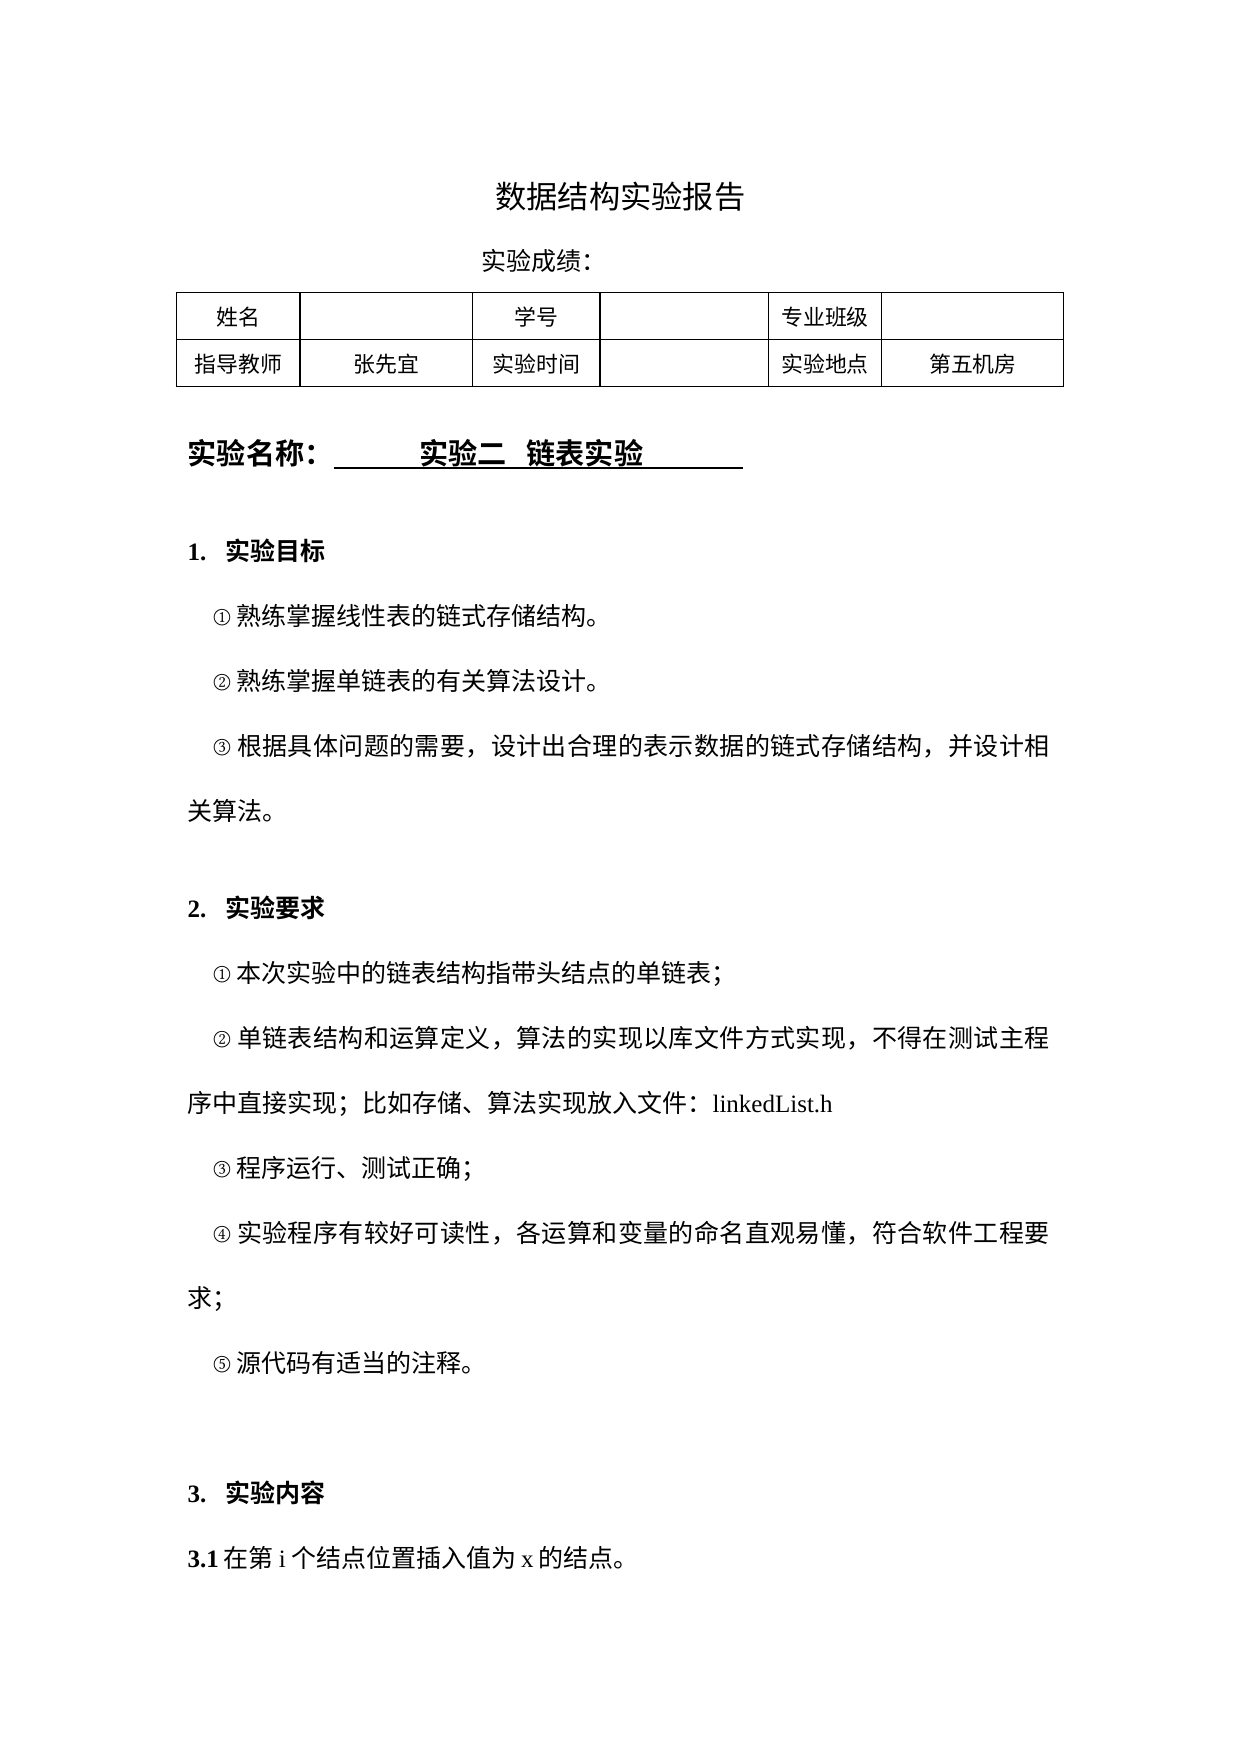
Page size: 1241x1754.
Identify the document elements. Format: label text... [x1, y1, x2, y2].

list ⑤源代码有适当的注释。 [187, 1329, 1053, 1394]
list ③根据具体问题的需要，设计出合理的表示数据的链式存储结构，并设计相关算法。 [187, 712, 1053, 842]
table_cell 指导教师 [177, 340, 299, 386]
list 实验要求 [187, 874, 1053, 939]
list 3.1在第i个结点位置插入值为x的结点。 [187, 1524, 1053, 1589]
list ②熟练掌握单链表的有关算法设计。 [187, 647, 1053, 712]
table_cell 第五机房 [882, 340, 1063, 386]
table_header [882, 293, 1063, 339]
table_cell 张先宜 [301, 340, 472, 386]
text 实验名称： 实验二 链表实验 [187, 419, 1053, 484]
table_cell [601, 340, 768, 386]
table_cell 实验时间 [473, 340, 599, 386]
table_header 姓名 [177, 293, 299, 339]
list ④实验程序有较好可读性，各运算和变量的命名直观易懂，符合软件工程要求； [187, 1199, 1053, 1329]
table_cell 实验地点 [769, 340, 881, 386]
text 实验成绩： [187, 227, 1053, 292]
table_header [301, 293, 472, 339]
table_header 学号 [473, 293, 599, 339]
list 实验内容 [187, 1459, 1053, 1524]
list ①本次实验中的链表结构指带头结点的单链表； [187, 939, 1053, 1004]
list ③程序运行、测试正确； [187, 1134, 1053, 1199]
text 数据结构实验报告 [187, 162, 1053, 227]
table_header 专业班级 [769, 293, 881, 339]
list 实验目标 [187, 517, 1053, 582]
list ①熟练掌握线性表的链式存储结构。 [187, 582, 1053, 647]
list ②单链表结构和运算定义，算法的实现以库文件方式实现，不得在测试主程序中直接实现；比如存储、算法实现放入文件：linkedList.h [187, 1004, 1053, 1134]
table_header [601, 293, 768, 339]
